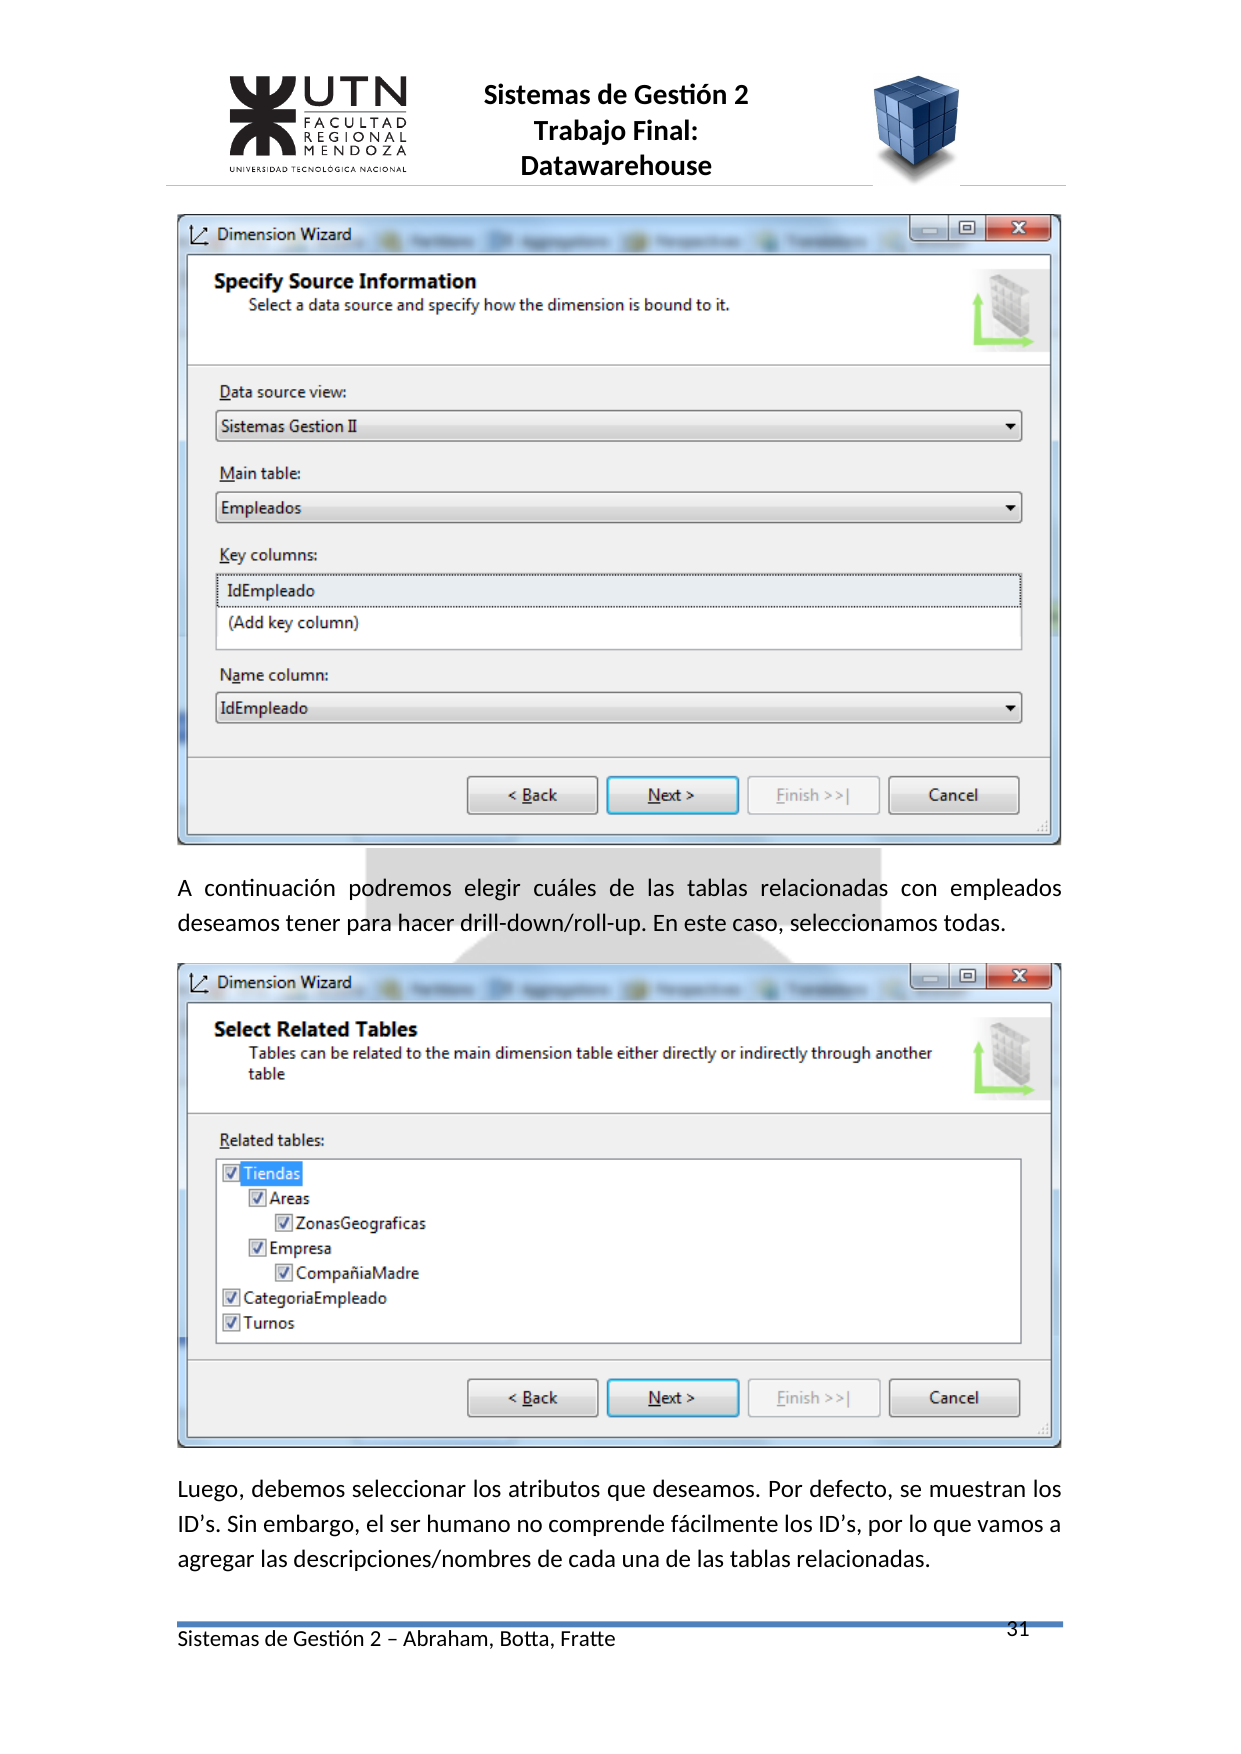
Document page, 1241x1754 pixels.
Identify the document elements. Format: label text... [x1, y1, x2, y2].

picture [177, 963, 1062, 1448]
picture [872, 73, 960, 186]
text A continuación podremos elegir cuáles de las tablas relacionadas con empleados deseamos tener para hacer drill-down/roll-up. En este caso, seleccionamos todas. [177, 872, 1063, 938]
picture [223, 73, 409, 179]
picture [177, 214, 1064, 848]
text Luego, debemos seleccionar los atributos que deseamos. Por defecto, se muestran los ID’s. Sin embargo, el ser humano no comprende fácilmente los ID’s, por lo que vamos a agregar las descripciones/nombres de cada una de las tablas relacionadas. [177, 1473, 1063, 1573]
